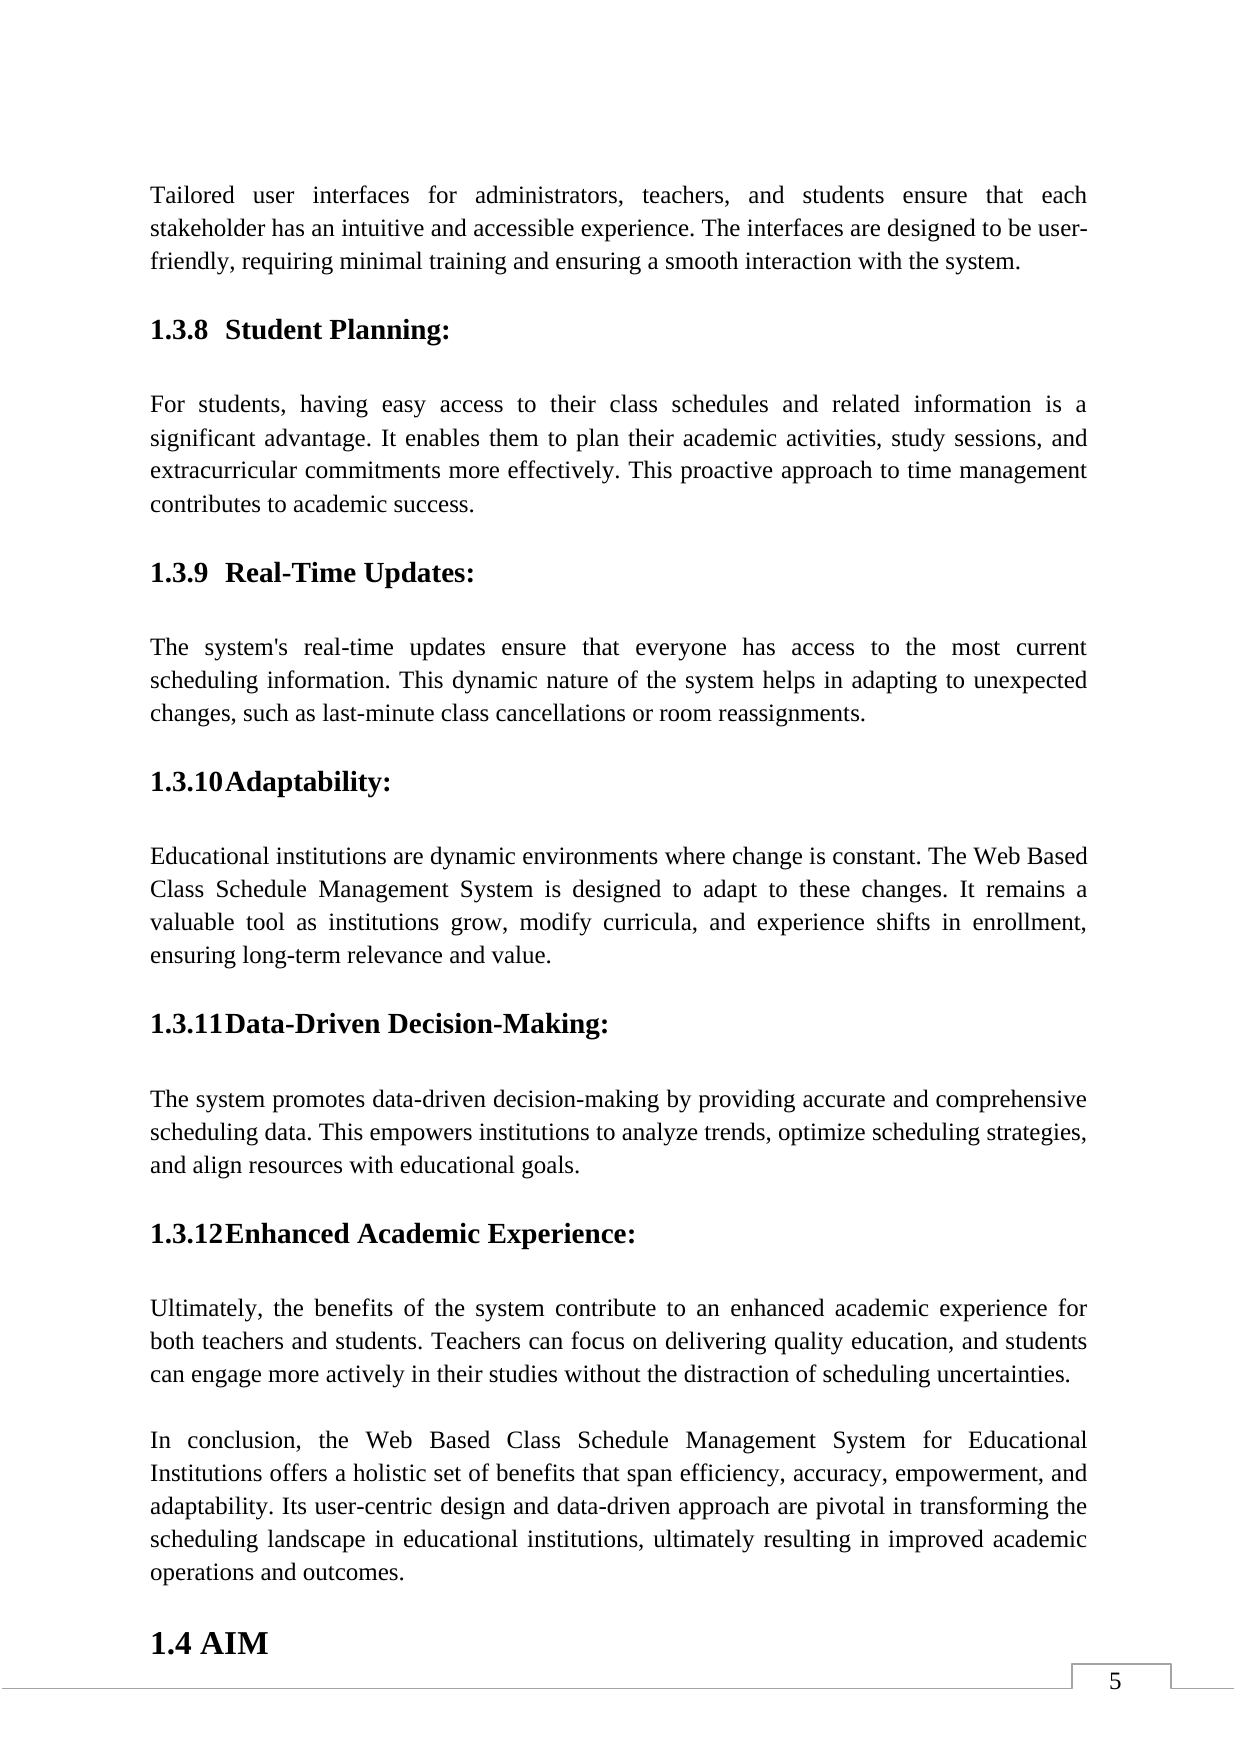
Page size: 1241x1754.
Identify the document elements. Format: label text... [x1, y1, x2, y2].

text In conclusion, the Web Based Class Schedule Management System for Educational Institutions offers a holistic set of benefits that span efficiency, accuracy, empowerment, and adaptability. Its user-centric design and data-driven approach are pivotal in transforming the scheduling landscape in educational institutions, ultimately resulting in improved academic operations and outcomes. [150, 1425, 1088, 1586]
text The system promotes data-driven decision-making by providing accurate and comprehensive scheduling data. This empowers institutions to analyze trends, optimize scheduling strategies, and align resources with educational goals. [150, 1084, 1088, 1178]
text For students, having easy access to their class schedules and related information is a significant advantage. It enables them to plan their academic activities, study sessions, and extracurricular commitments more effectively. This proactive approach to time management contributes to academic success. [150, 389, 1088, 517]
subtitle Data-Driven Decision-Making: [150, 1007, 1157, 1040]
subtitle Real-Time Updates: [150, 555, 1157, 588]
subtitle Student Planning: [150, 312, 1157, 346]
text Tailored user interfaces for administrators, teachers, and students ensure that each stakeholder has an intuitive and accessible experience. The interfaces are designed to be user-friendly, requiring minimal training and ensuring a smooth interaction with the system. [150, 180, 1088, 275]
subtitle Adaptability: [150, 764, 1157, 798]
subtitle Enhanced Academic Experience: [150, 1216, 1157, 1249]
text The system's real-time updates ensure that everyone has access to the most current scheduling information. This dynamic nature of the system helps in adapting to unexpected changes, such as last-minute class cancellations or room reassignments. [150, 632, 1088, 727]
text Ultimately, the benefits of the system contribute to an enhanced academic experience for both teachers and students. Teachers can focus on delivering quality education, and students can engage more actively in their studies without the distraction of scheduling uncertainties. [150, 1293, 1088, 1388]
text Educational institutions are dynamic environments where change is constant. The Web Based Class Schedule Management System is designed to adapt to these changes. It remains a valuable tool as institutions grow, modify curricula, and experience shifts in enrollment, ensuring long-term relevance and value. [150, 841, 1088, 969]
subtitle AIM [150, 1623, 1157, 1662]
